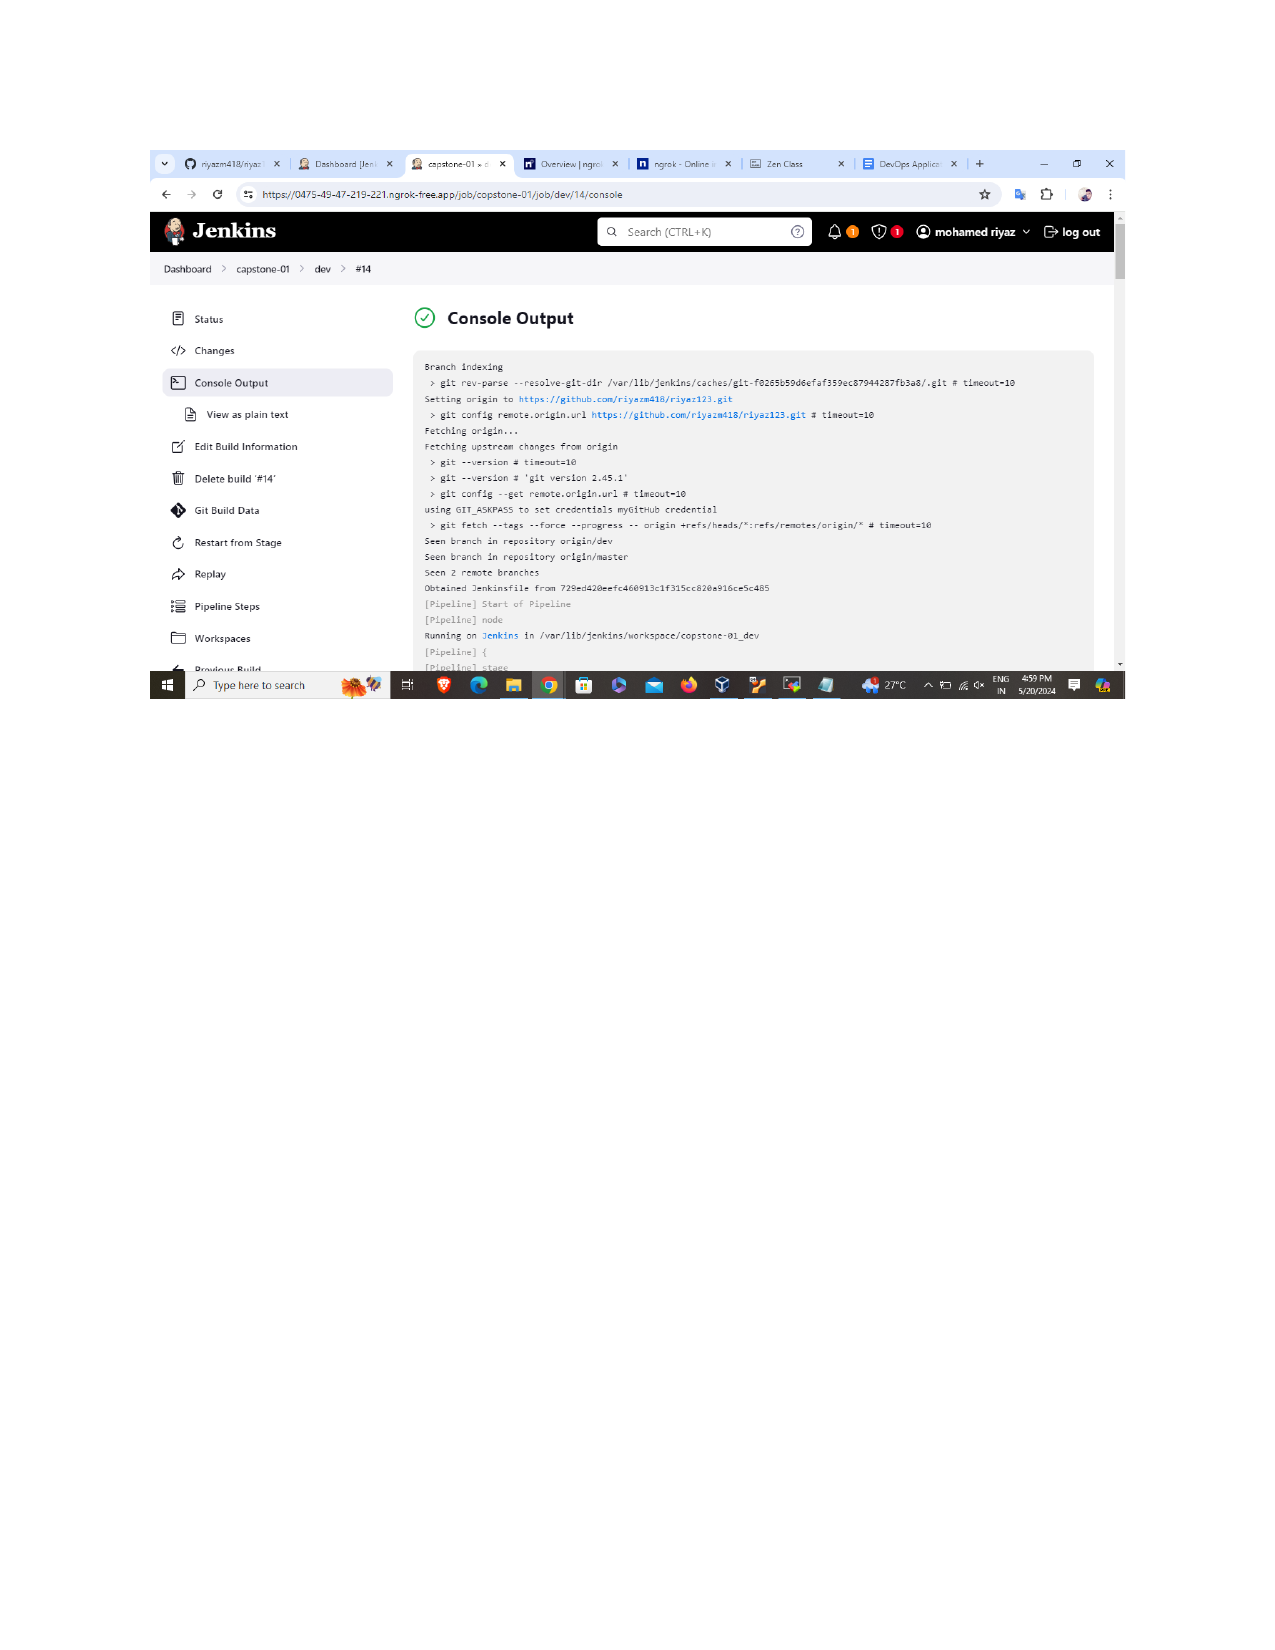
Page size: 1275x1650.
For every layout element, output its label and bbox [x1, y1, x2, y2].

picture [150, 150, 1125, 699]
